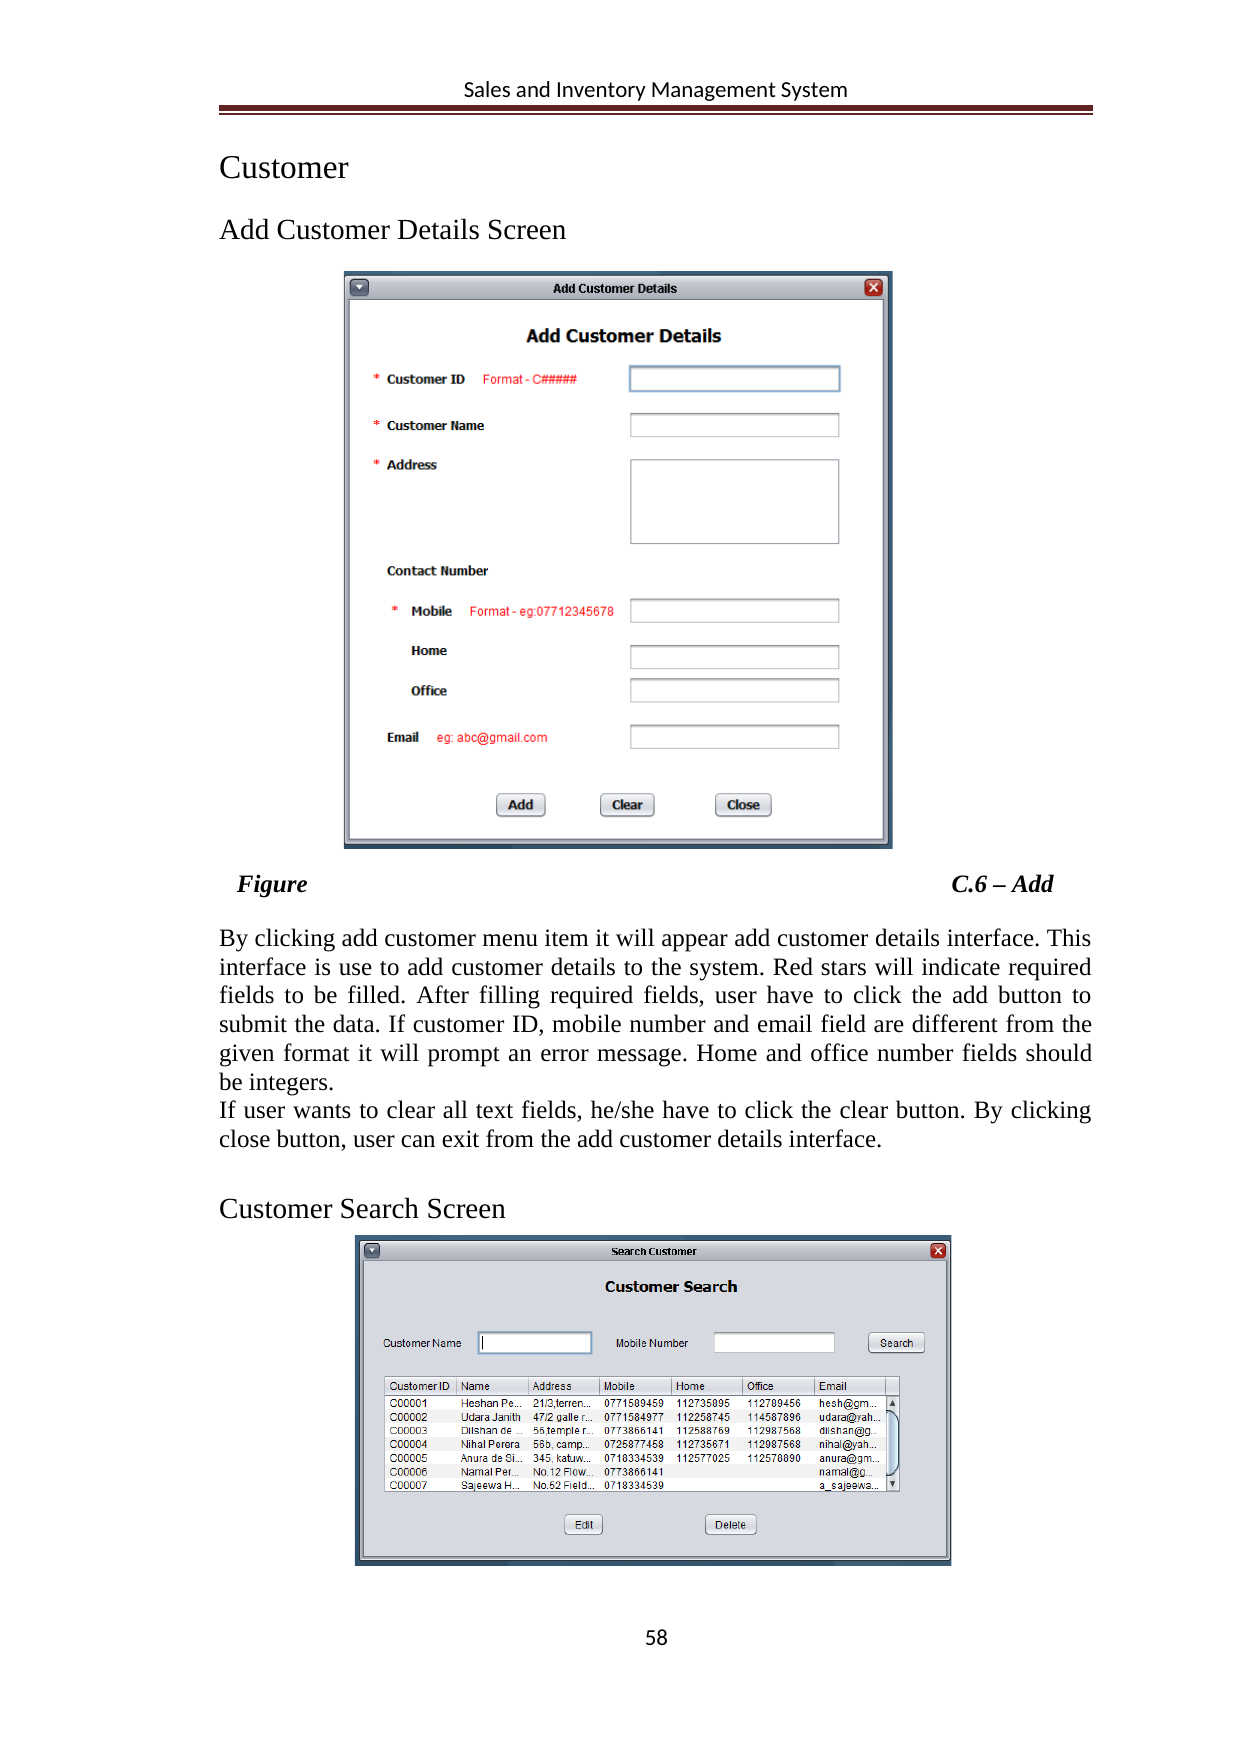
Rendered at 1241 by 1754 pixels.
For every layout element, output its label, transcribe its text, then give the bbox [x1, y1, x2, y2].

picture [354, 1235, 952, 1566]
text Customer Search Screen [219, 1192, 1093, 1225]
text By clicking add customer menu item it will appear add customer details interface. This interface is use to add customer details to the system. Red stars will indicate required fields to be filled. After filling required fields, user have to click the add button to submit the data. If customer ID, mobile number and email field are different from the given format it will prompt an error message. Home and office number fields should be integers. [219, 923, 1093, 1096]
text If user wants to clear all text fields, he/she have to click the clear button. By clicking close button, user can exit from the add customer details interface. [219, 1096, 1093, 1153]
text Customer [219, 147, 1093, 185]
text Figure C.6 – Add Customer Details Screen [219, 869, 1093, 898]
text Add Customer Details Screen [219, 212, 1093, 245]
picture [343, 271, 893, 849]
